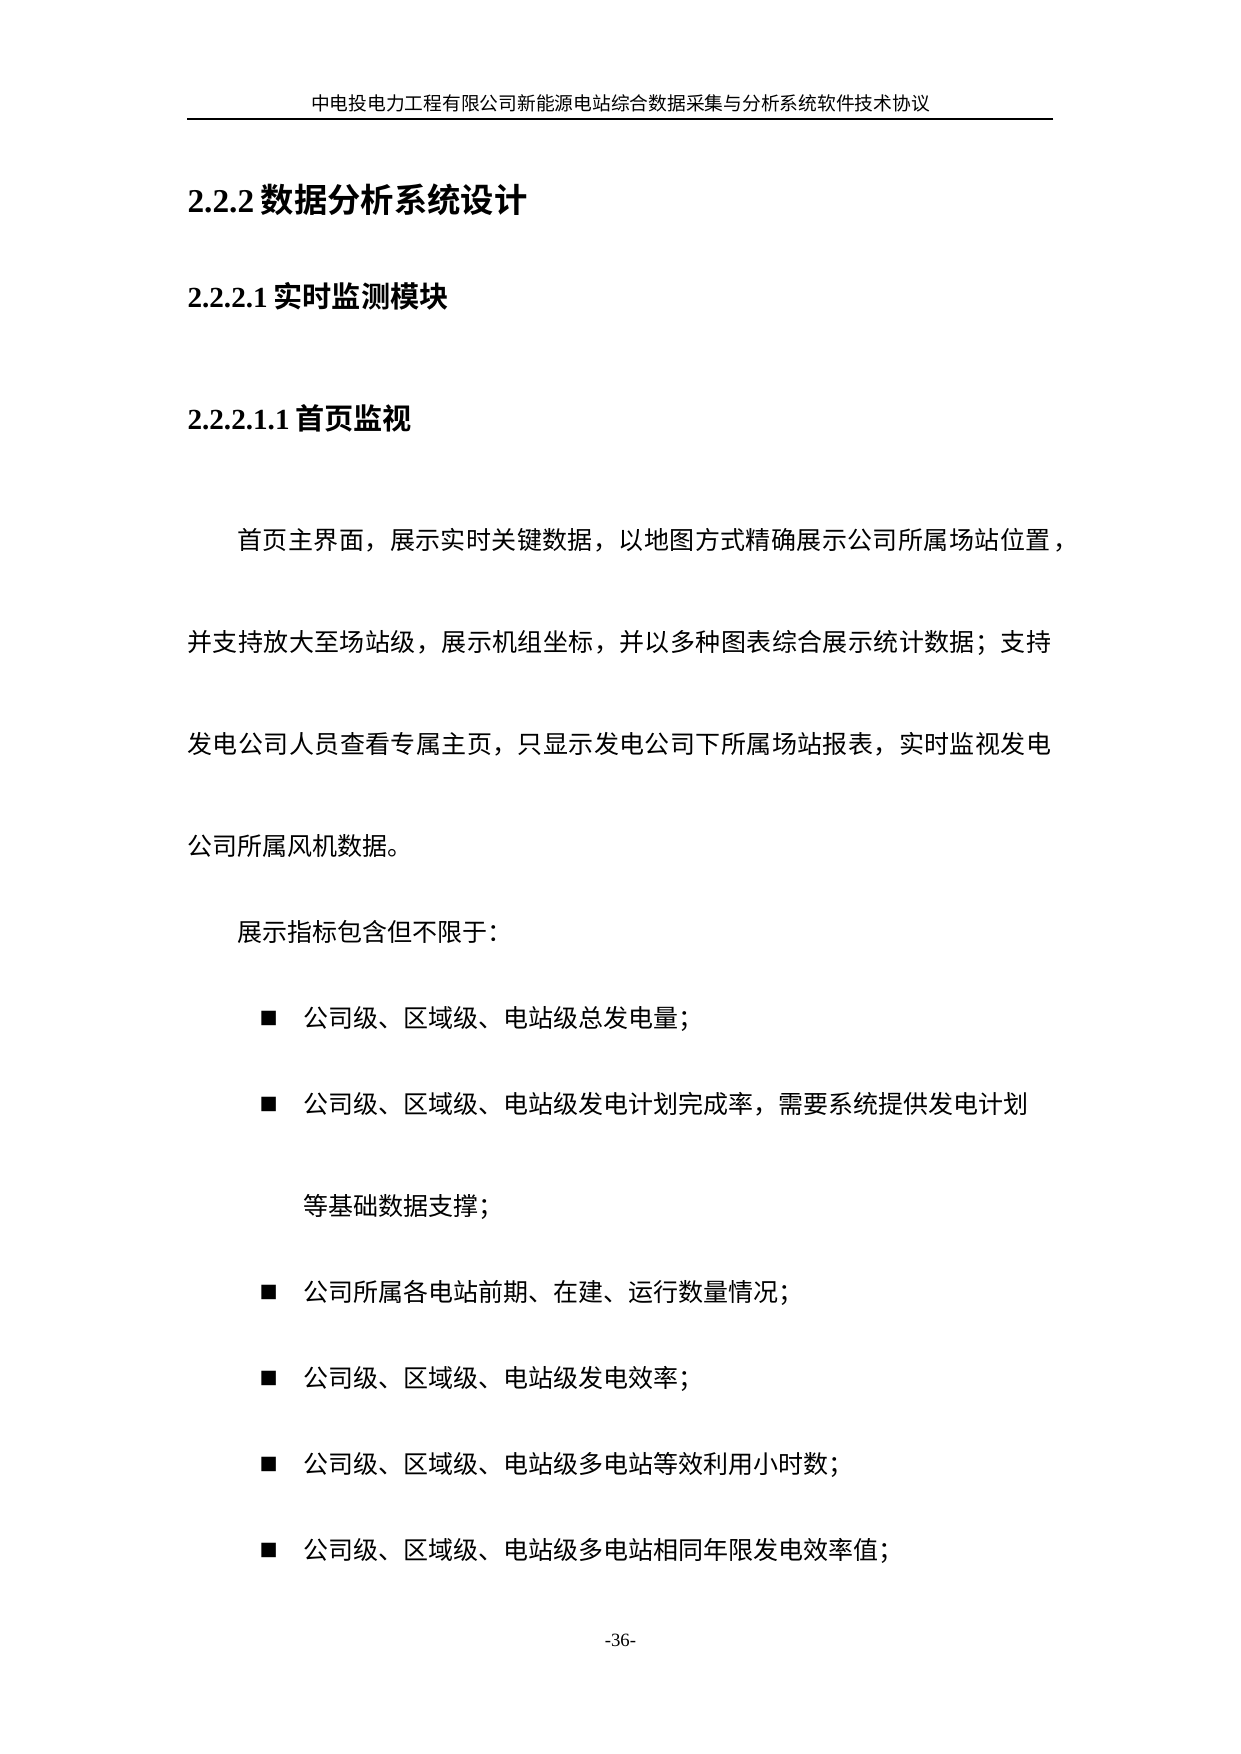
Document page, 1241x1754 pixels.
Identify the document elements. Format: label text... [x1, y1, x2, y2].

list 公司级、区域级、电站级发电计划完成率，需要系统提供发电计划等基础数据支撑； [259, 1068, 1028, 1238]
list 公司所属各电站前期、在建、运行数量情况； [259, 1256, 1028, 1324]
list 公司级、区域级、电站级发电效率； [259, 1342, 1028, 1410]
subtitle 2.2.2数据分析系统设计 [187, 164, 1053, 232]
subtitle 2.2.2.1.1首页监视 [187, 383, 1053, 451]
list 公司级、区域级、电站级多电站相同年限发电效率值； [259, 1514, 1028, 1582]
list 公司级、区域级、电站级总发电量； [259, 982, 1028, 1050]
text 首页主界面，展示实时关键数据，以地图方式精确展示公司所属场站位置，并支持放大至场站级，展示机组坐标，并以多种图表综合展示统计数据；支持发电公司人员查看专属主页，只显示发电公司下所属场站报表，实时监视发电公司所属风机数据。 [187, 504, 1053, 878]
text 展示指标包含但不限于： [187, 896, 1053, 964]
subtitle 2.2.2.1实时监测模块 [187, 261, 1053, 329]
list 公司级、区域级、电站级多电站等效利用小时数； [259, 1428, 1028, 1496]
